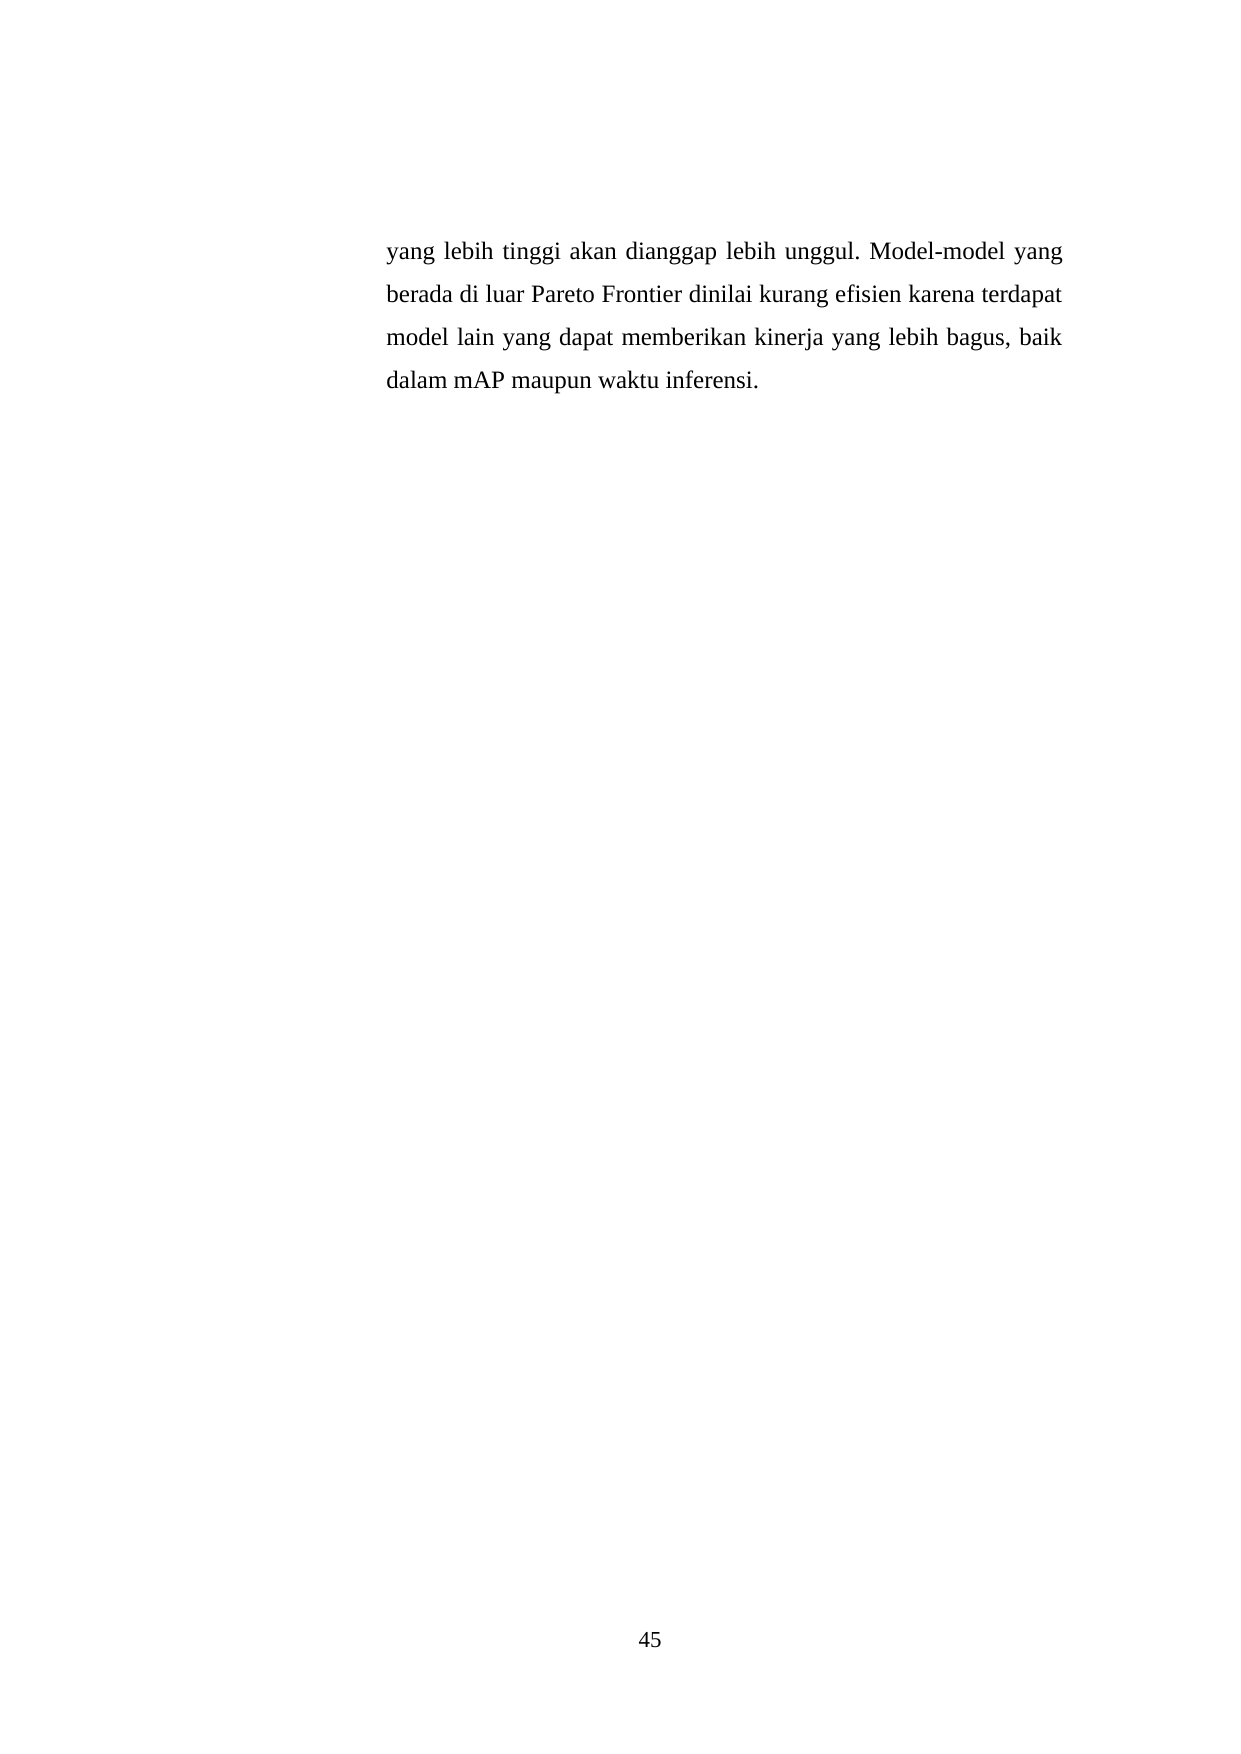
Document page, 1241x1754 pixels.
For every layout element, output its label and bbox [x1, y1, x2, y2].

text [386, 236, 1063, 394]
